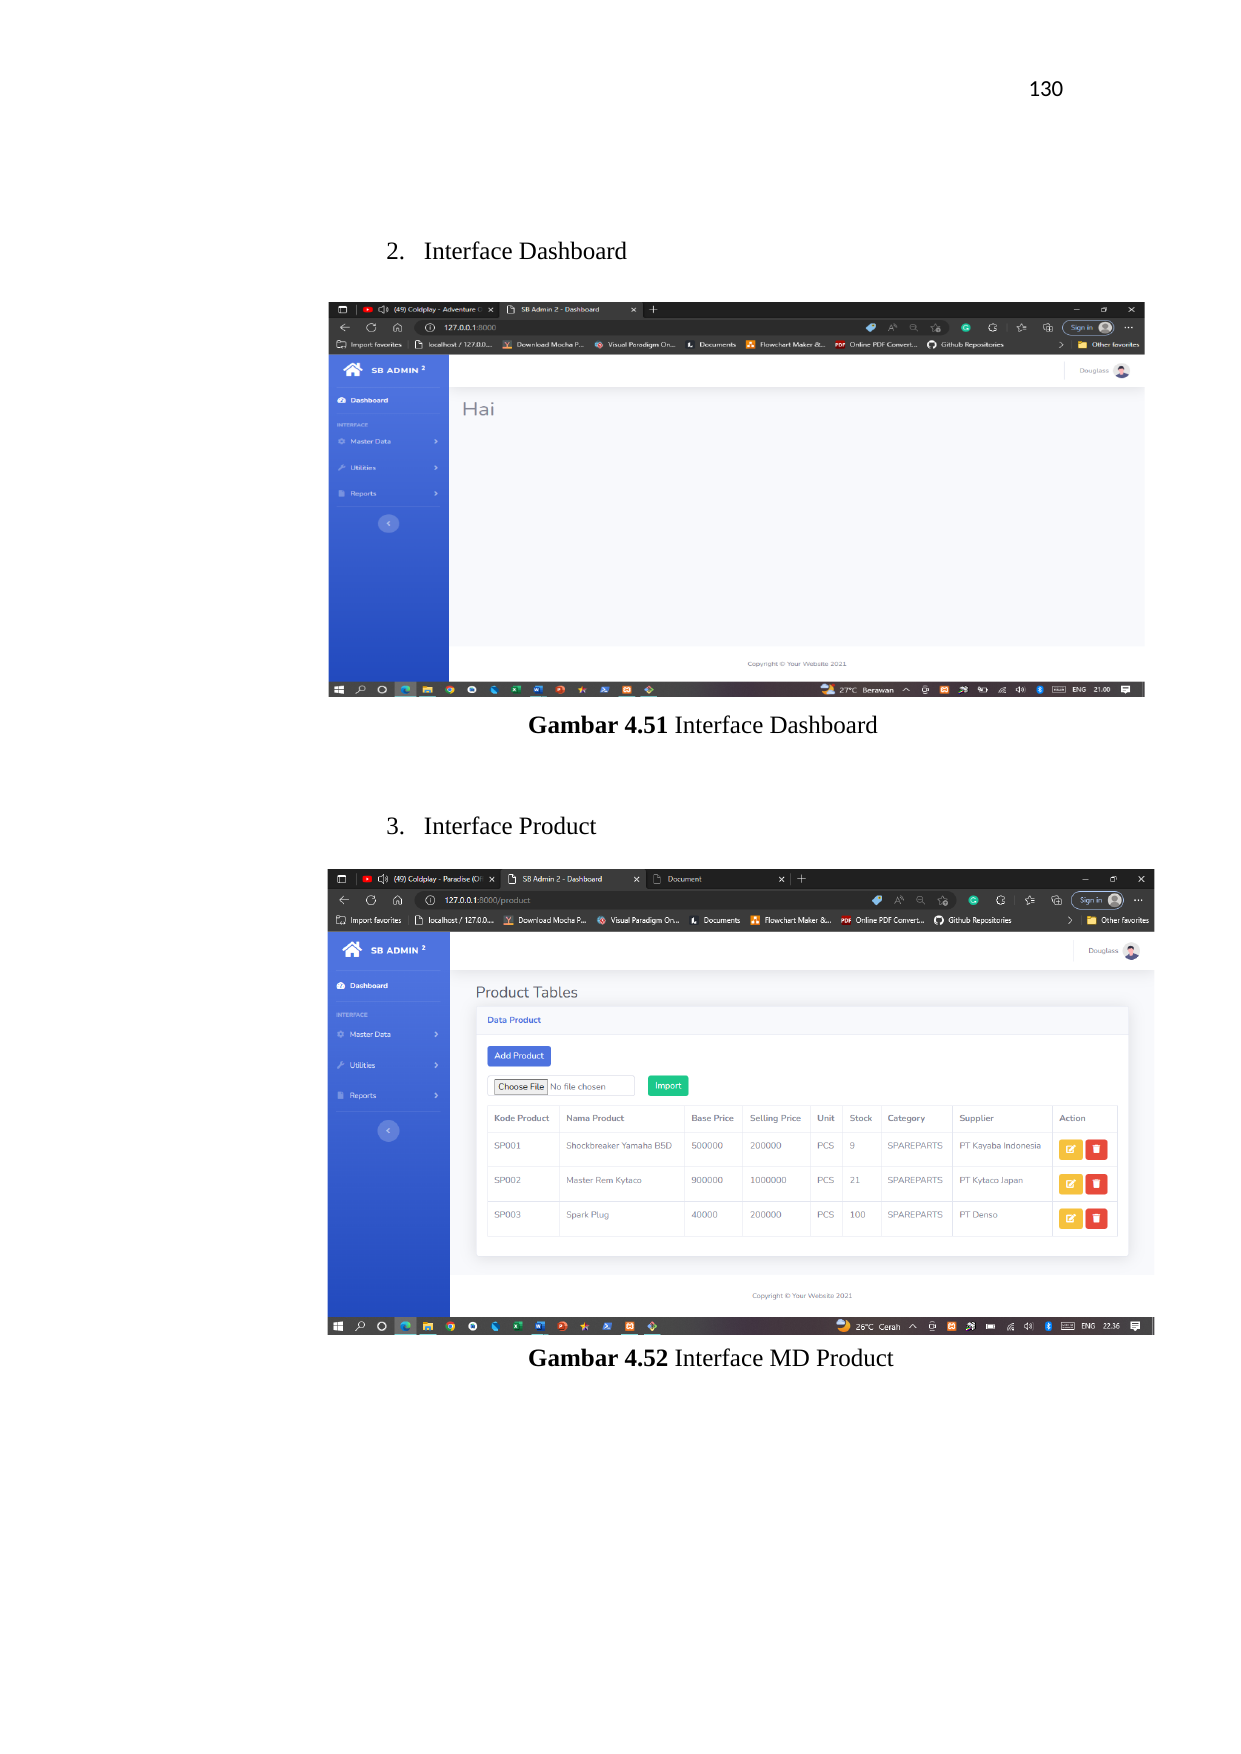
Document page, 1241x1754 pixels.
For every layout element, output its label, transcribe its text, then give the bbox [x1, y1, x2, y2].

picture [328, 302, 1145, 697]
list Interface Dashboard [386, 236, 1063, 265]
list Interface Product [386, 811, 1063, 840]
picture [327, 869, 1155, 1335]
